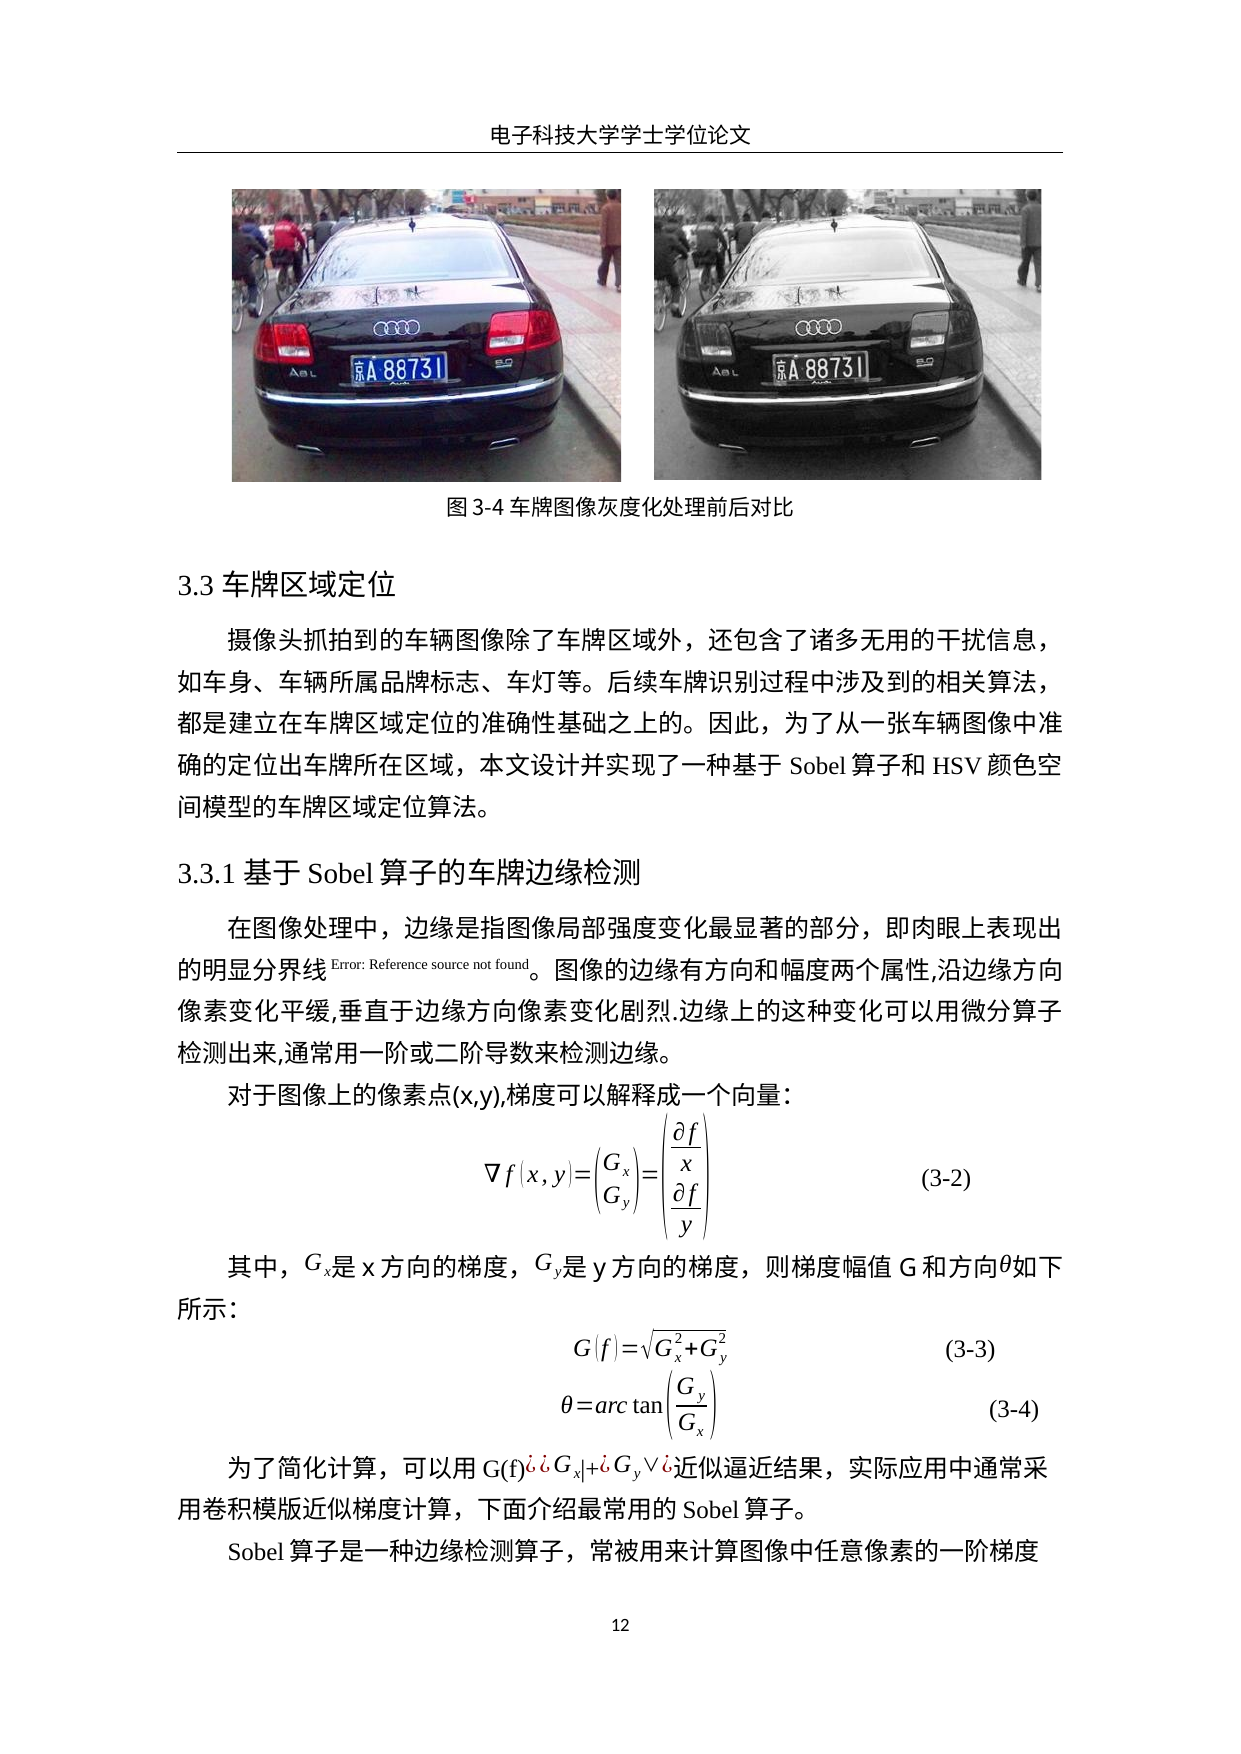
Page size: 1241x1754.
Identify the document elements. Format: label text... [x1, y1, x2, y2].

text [177, 1526, 1063, 1568]
text 摄像头抓拍到的车辆图像除了车牌区域外，还包含了诸多无用的干扰信息，如车身、车辆所属品牌标志、车灯等。后续车牌识别过程中涉及到的相关算法，都是建立在车牌区域定位的准确性基础之上的。因此，为了从一张车辆图像中准确的定位出车牌所在区域，本文设计并实现了一种基于Sobel算子和HSV颜色空间模型的车牌区域定位算法。 [177, 616, 1063, 824]
picture [231, 189, 622, 482]
text 为了简化计算，可以用G(f)|+近似逼近结果，实际应用中通常采用卷积模版近似梯度计算，下面介绍最常用的Sobel算子。 [177, 1443, 1063, 1526]
text 对于图像上的像素点(x,y),梯度可以解释成一个向量： [177, 1071, 1063, 1112]
picture [654, 189, 1042, 480]
text (3-2) [484, 1112, 1063, 1243]
text (3-3) [177, 1327, 1063, 1369]
text 3.3 车牌区域定位 [177, 561, 1063, 603]
text 其中，是x方向的梯度，是y方向的梯度，则梯度幅值G和方向如下所示： [177, 1243, 1063, 1327]
text (3-4) [177, 1369, 1063, 1443]
text 3.3.1 基于Sobel算子的车牌边缘检测 [177, 849, 1063, 892]
